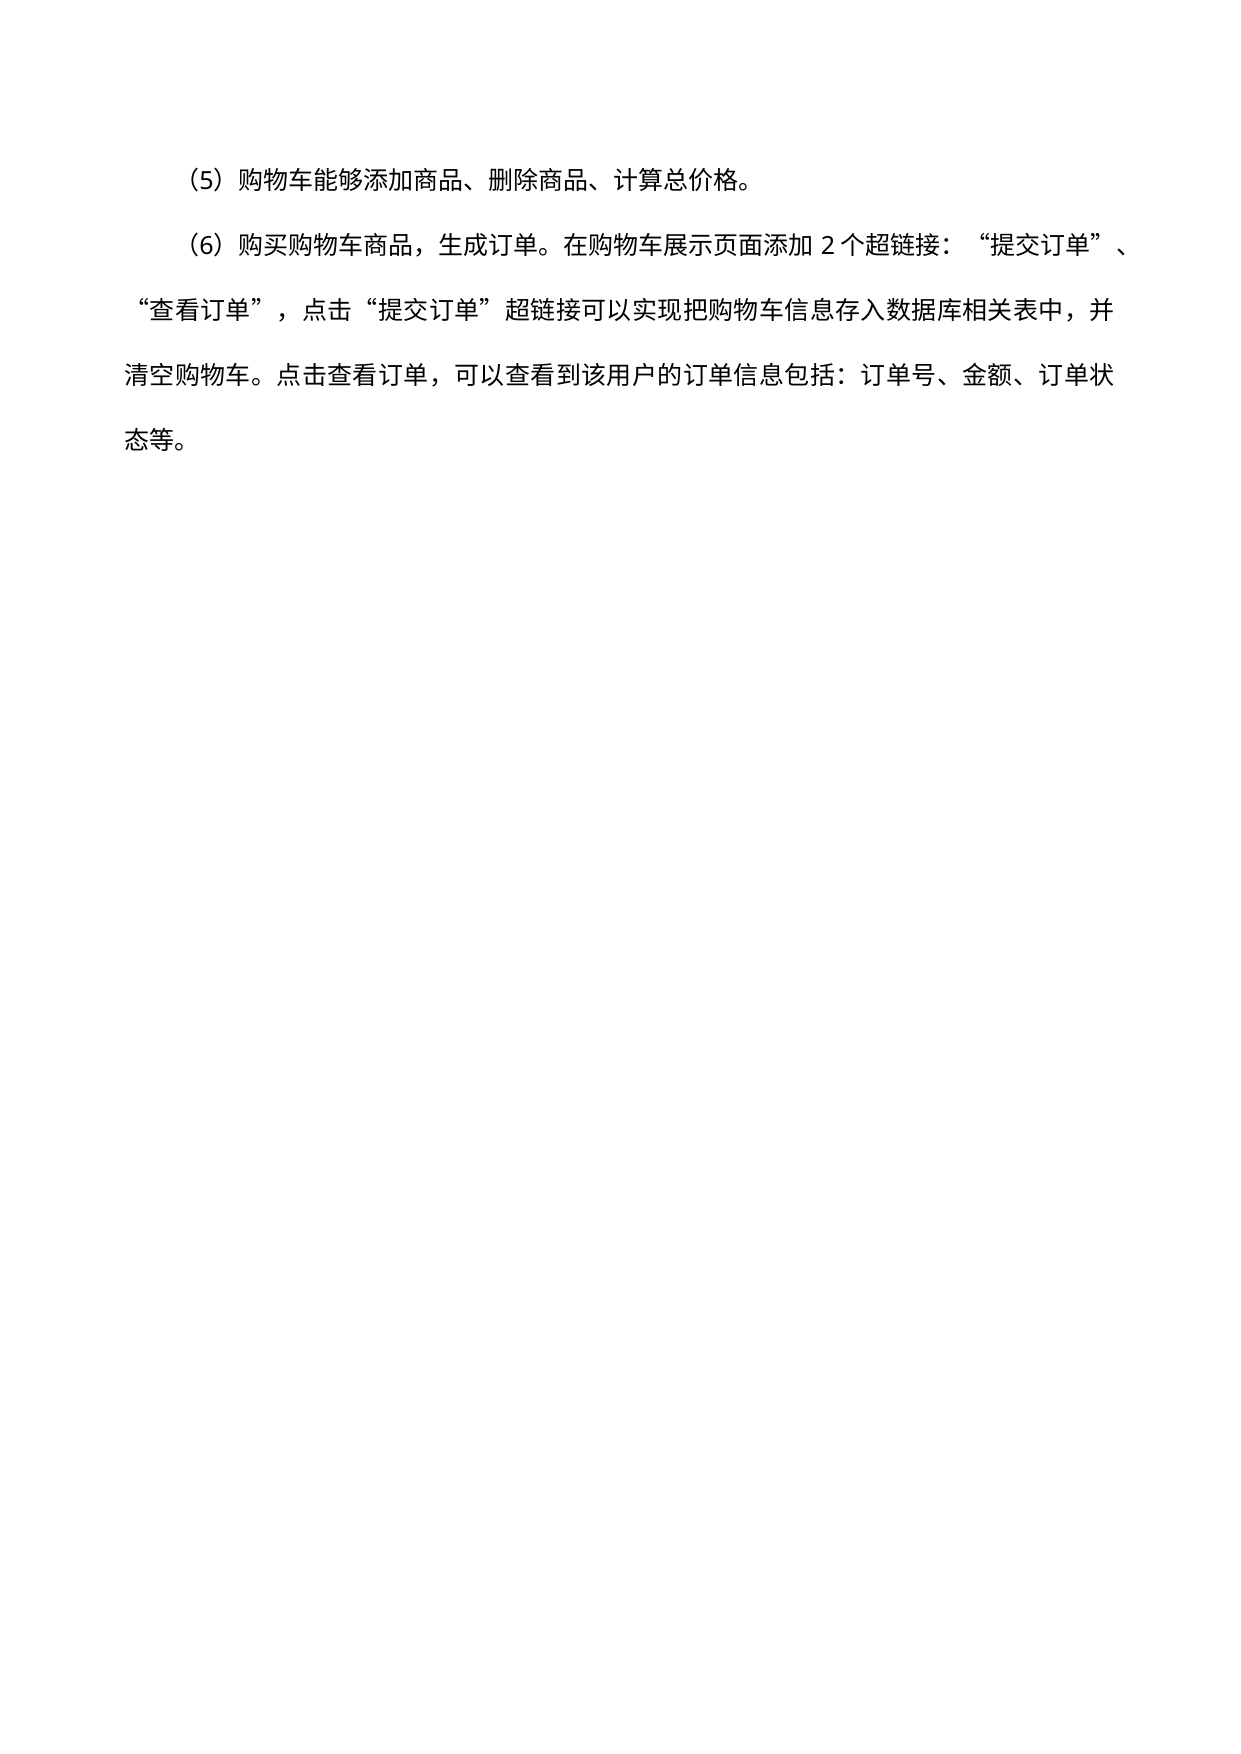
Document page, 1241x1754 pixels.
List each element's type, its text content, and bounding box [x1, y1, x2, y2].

text （6）购买购物车商品，生成订单。在购物车展示页面添加2个超链接：“提交订单”、“查看订单”，点击“提交订单”超链接可以实现把购物车信息存入数据库相关表中，并清空购物车。点击查看订单，可以查看到该用户的订单信息包括：订单号、金额、订单状态等。 [124, 211, 1116, 471]
text （5）购物车能够添加商品、删除商品、计算总价格。 [124, 146, 1116, 211]
